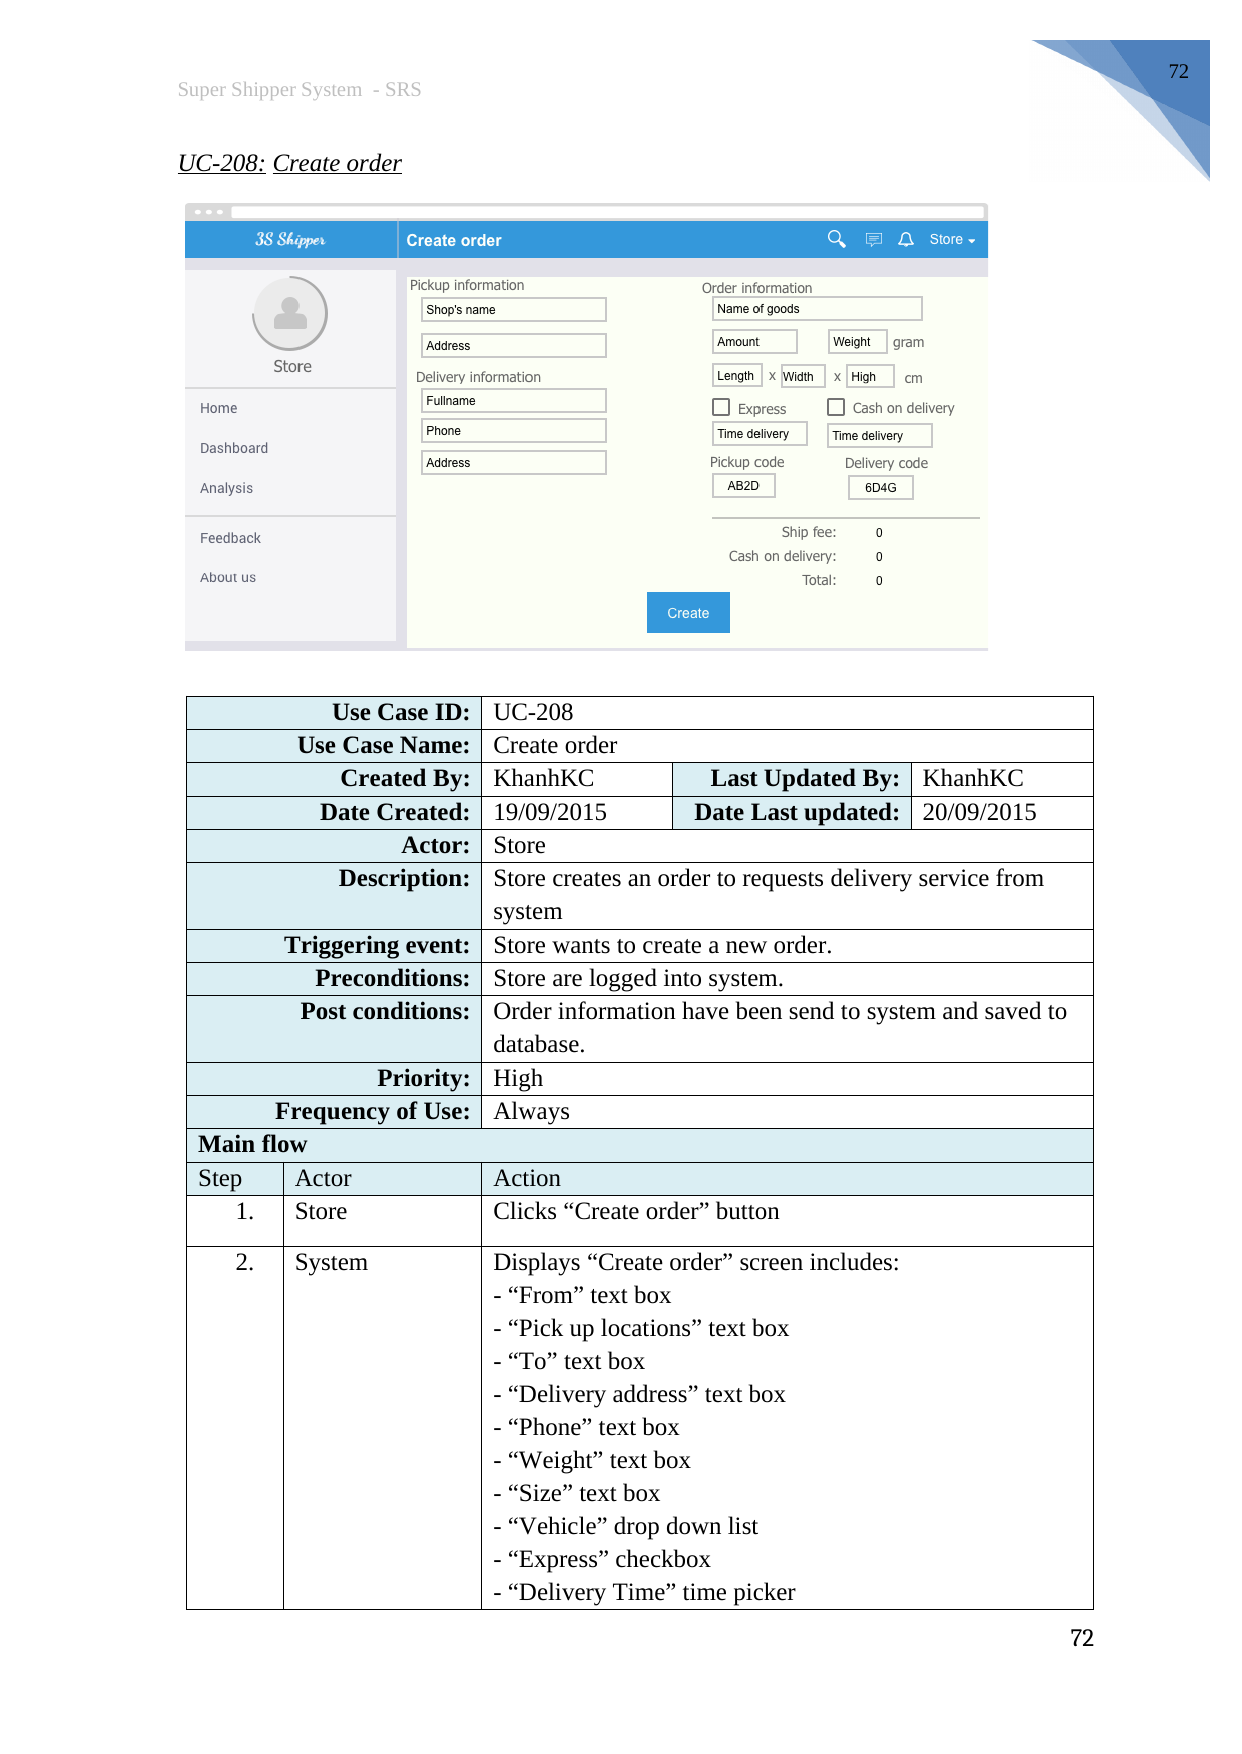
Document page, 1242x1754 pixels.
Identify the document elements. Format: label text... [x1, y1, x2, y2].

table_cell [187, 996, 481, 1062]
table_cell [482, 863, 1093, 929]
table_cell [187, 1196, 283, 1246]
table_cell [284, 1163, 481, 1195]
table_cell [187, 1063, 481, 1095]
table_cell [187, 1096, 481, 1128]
picture [1029, 40, 1210, 182]
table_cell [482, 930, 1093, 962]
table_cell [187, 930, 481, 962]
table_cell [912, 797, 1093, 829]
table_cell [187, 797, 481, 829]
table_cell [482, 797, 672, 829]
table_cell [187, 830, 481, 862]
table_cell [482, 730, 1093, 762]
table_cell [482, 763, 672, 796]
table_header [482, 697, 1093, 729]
subtitle UC-208: Create order [177, 148, 1094, 176]
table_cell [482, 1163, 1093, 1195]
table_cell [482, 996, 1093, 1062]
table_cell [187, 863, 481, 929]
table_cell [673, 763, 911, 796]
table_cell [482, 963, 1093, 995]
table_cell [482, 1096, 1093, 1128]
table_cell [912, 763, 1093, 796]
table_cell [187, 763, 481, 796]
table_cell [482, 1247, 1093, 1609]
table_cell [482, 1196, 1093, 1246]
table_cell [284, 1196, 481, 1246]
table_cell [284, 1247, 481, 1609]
picture [177, 193, 989, 659]
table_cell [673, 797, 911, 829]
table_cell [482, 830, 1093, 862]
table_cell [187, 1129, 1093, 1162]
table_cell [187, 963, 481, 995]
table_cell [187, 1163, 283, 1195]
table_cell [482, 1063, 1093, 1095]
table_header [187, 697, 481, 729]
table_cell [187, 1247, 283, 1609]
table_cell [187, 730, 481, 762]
